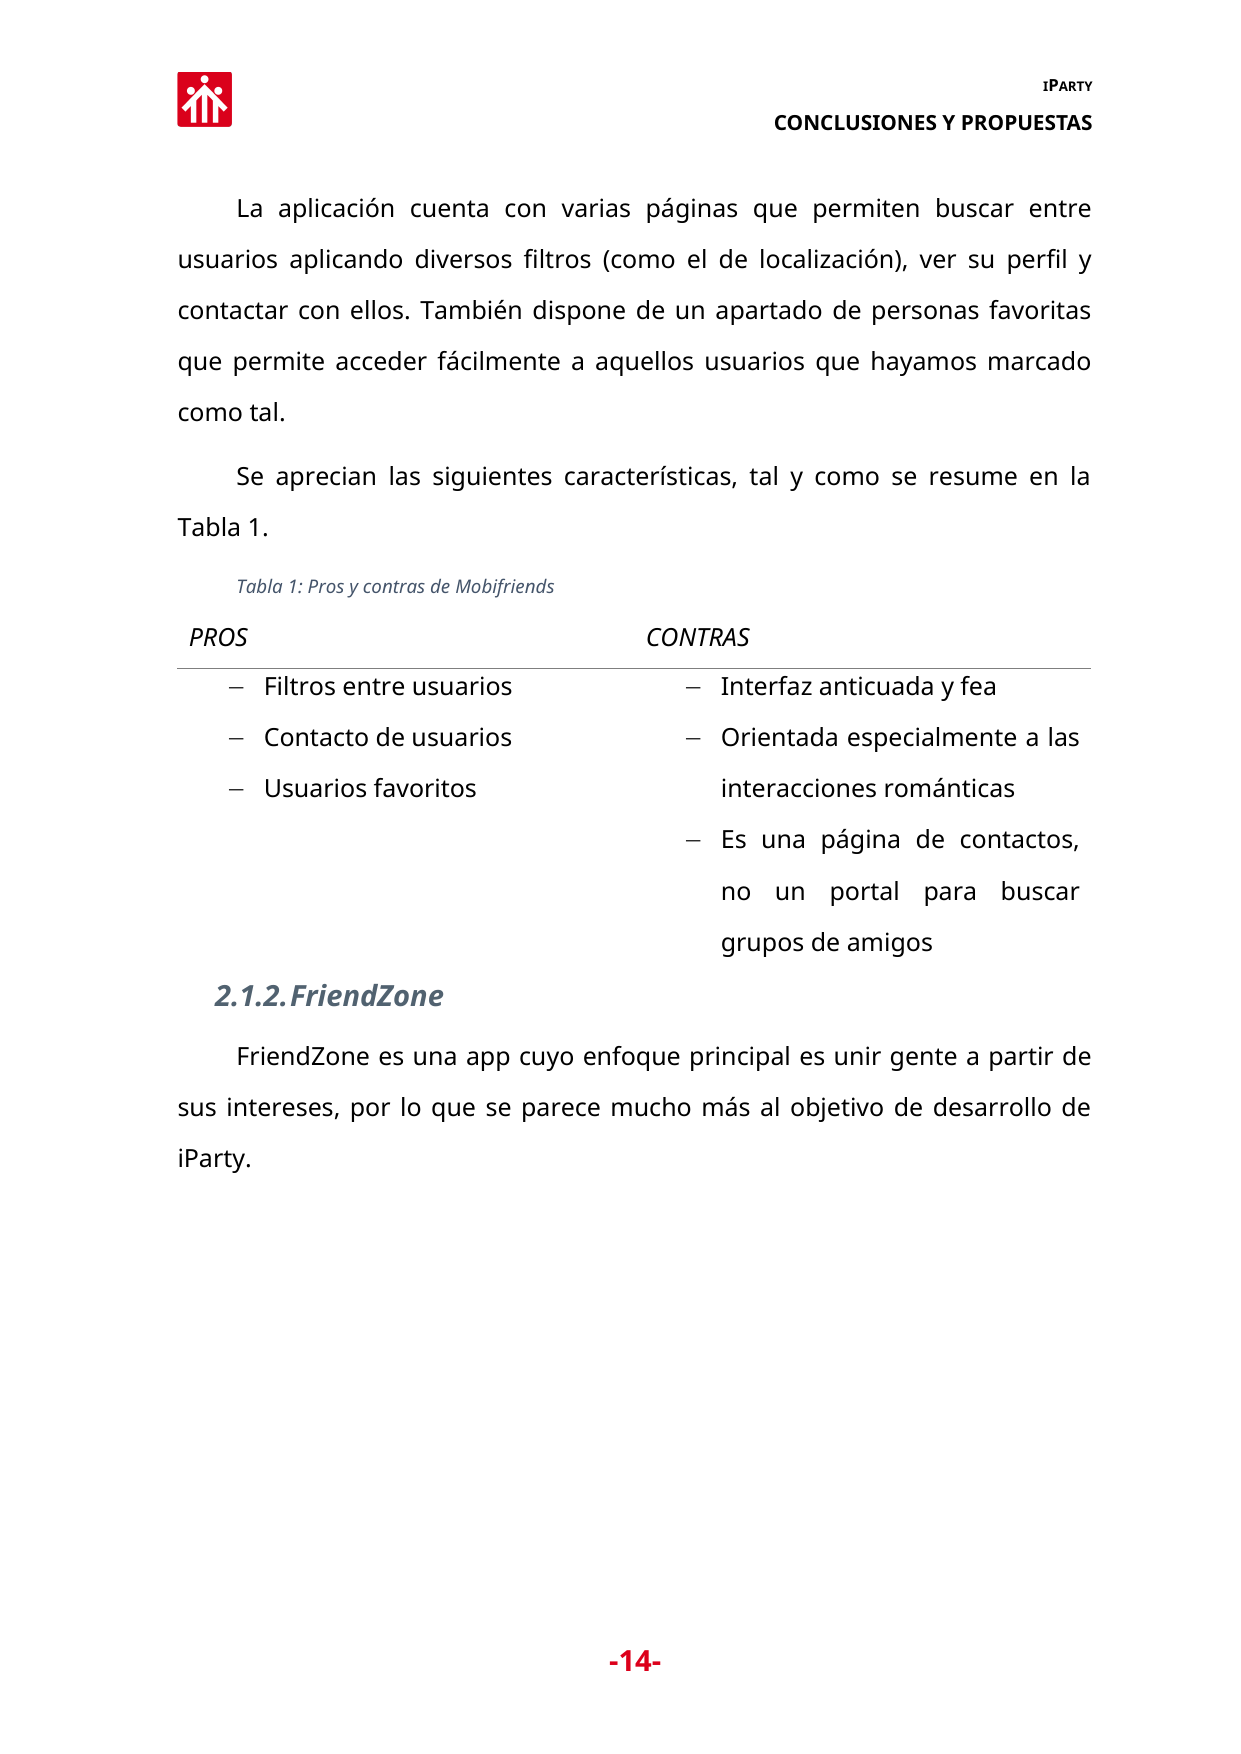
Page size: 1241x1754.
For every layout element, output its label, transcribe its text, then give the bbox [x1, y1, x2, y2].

table_header CONTRAS [634, 620, 1091, 668]
table_header PROS [177, 620, 634, 668]
table_cell Interfaz anticuada y fea Orientada especialmente a las interacciones románticas Es una página de contactos, no un portal para buscar grupos de amigos [634, 669, 1091, 972]
table_cell Filtros entre usuarios Contacto de usuarios Usuarios favoritos [177, 669, 634, 972]
picture [177, 72, 232, 127]
subtitle FriendZone [215, 976, 1092, 1015]
text Se aprecian las siguientes características, tal y como se resume en la Tabla 1. [177, 459, 1092, 544]
text FriendZone es una app cuyo enfoque principal es unir gente a partir de sus intereses, por lo que se parece mucho más al objetivo de desarrollo de iParty. [177, 1038, 1092, 1174]
text La aplicación cuenta con varias páginas que permiten buscar entre usuarios aplicando diversos filtros (como el de localización), ver su perfil y contactar con ellos. También dispone de un apartado de personas favoritas que permite acceder fácilmente a aquellos usuarios que hayamos marcado como tal. [177, 191, 1092, 429]
